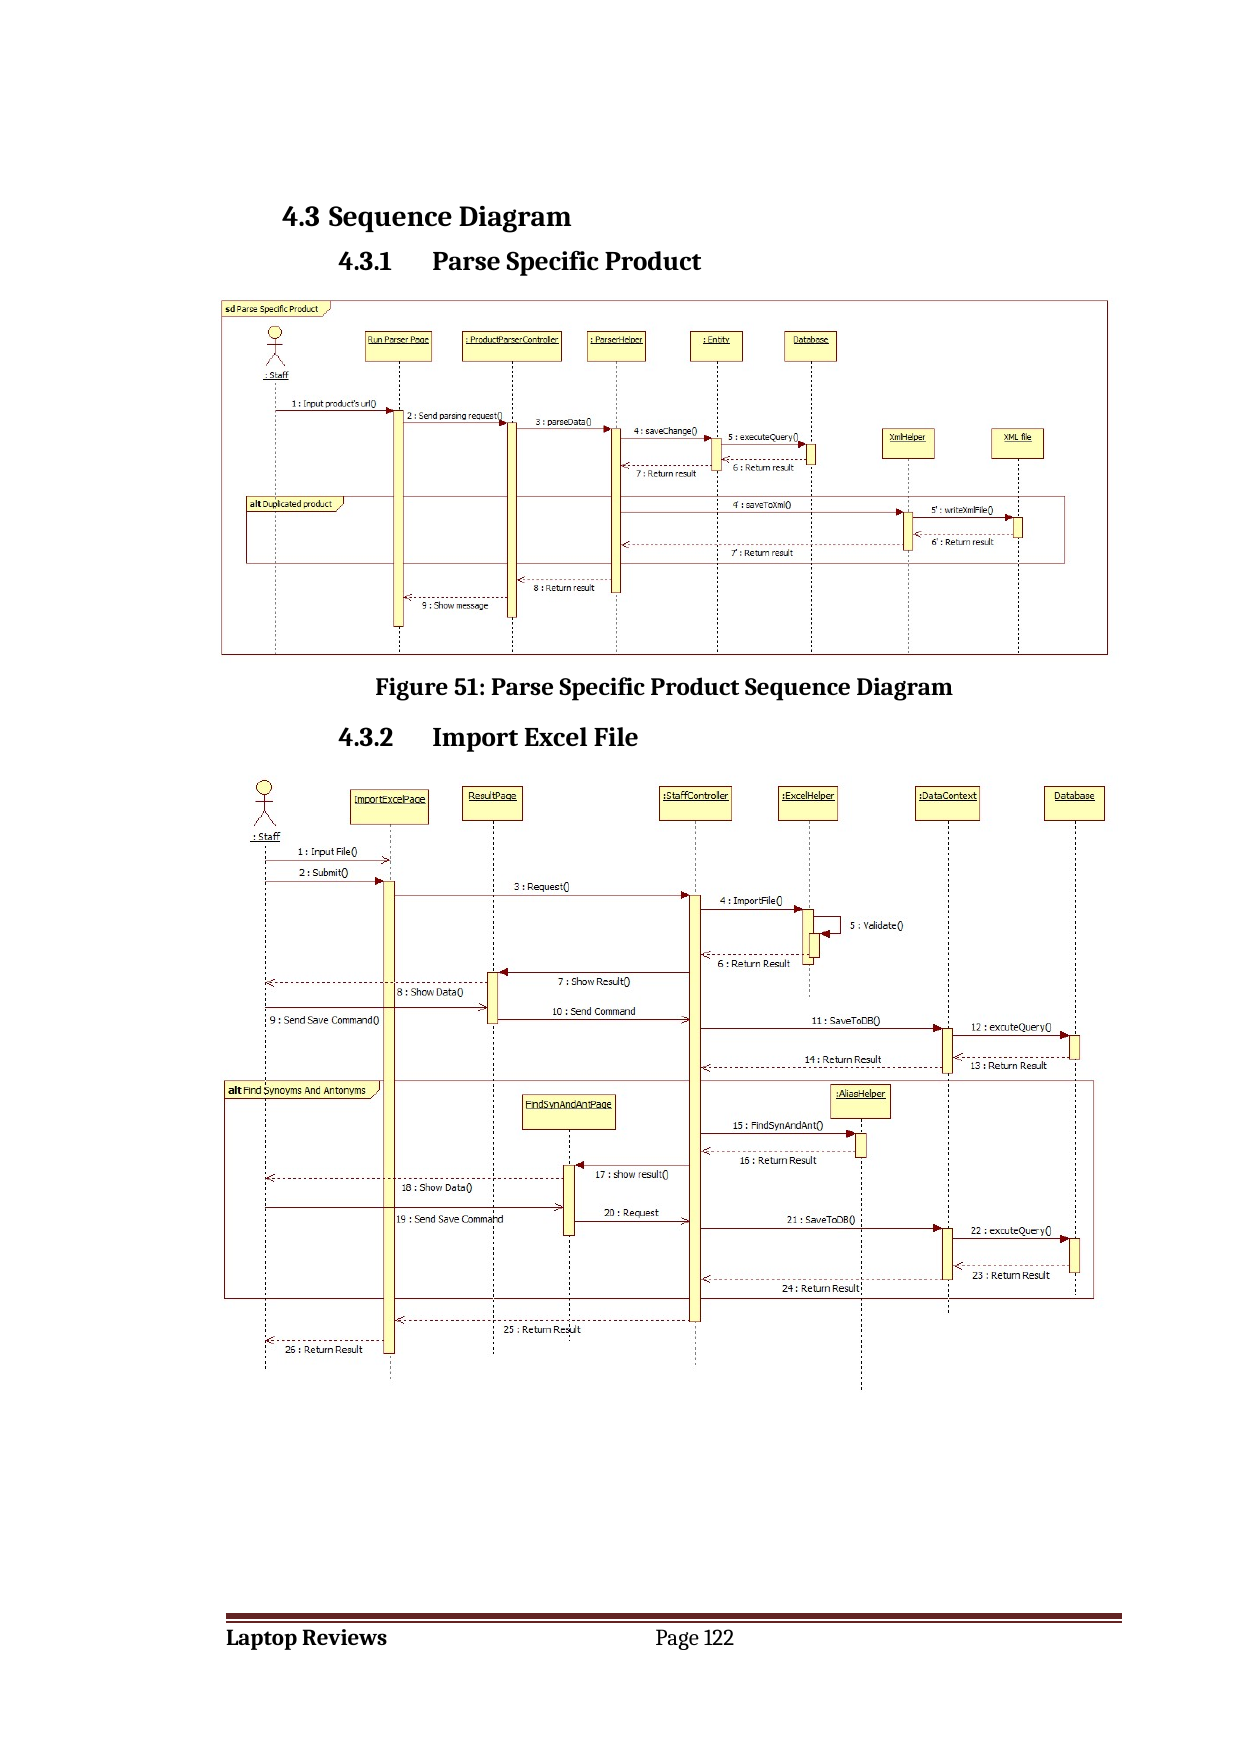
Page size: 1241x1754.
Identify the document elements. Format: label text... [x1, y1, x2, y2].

subtitle Parse Specific Product [338, 246, 1122, 277]
picture [207, 285, 1122, 669]
subtitle Sequence Diagram [282, 200, 1122, 233]
subtitle Import Excel File [338, 722, 1122, 753]
text Figure 51: Parse Specific Product Sequence Diagram [207, 673, 1122, 701]
picture [207, 761, 1122, 1407]
